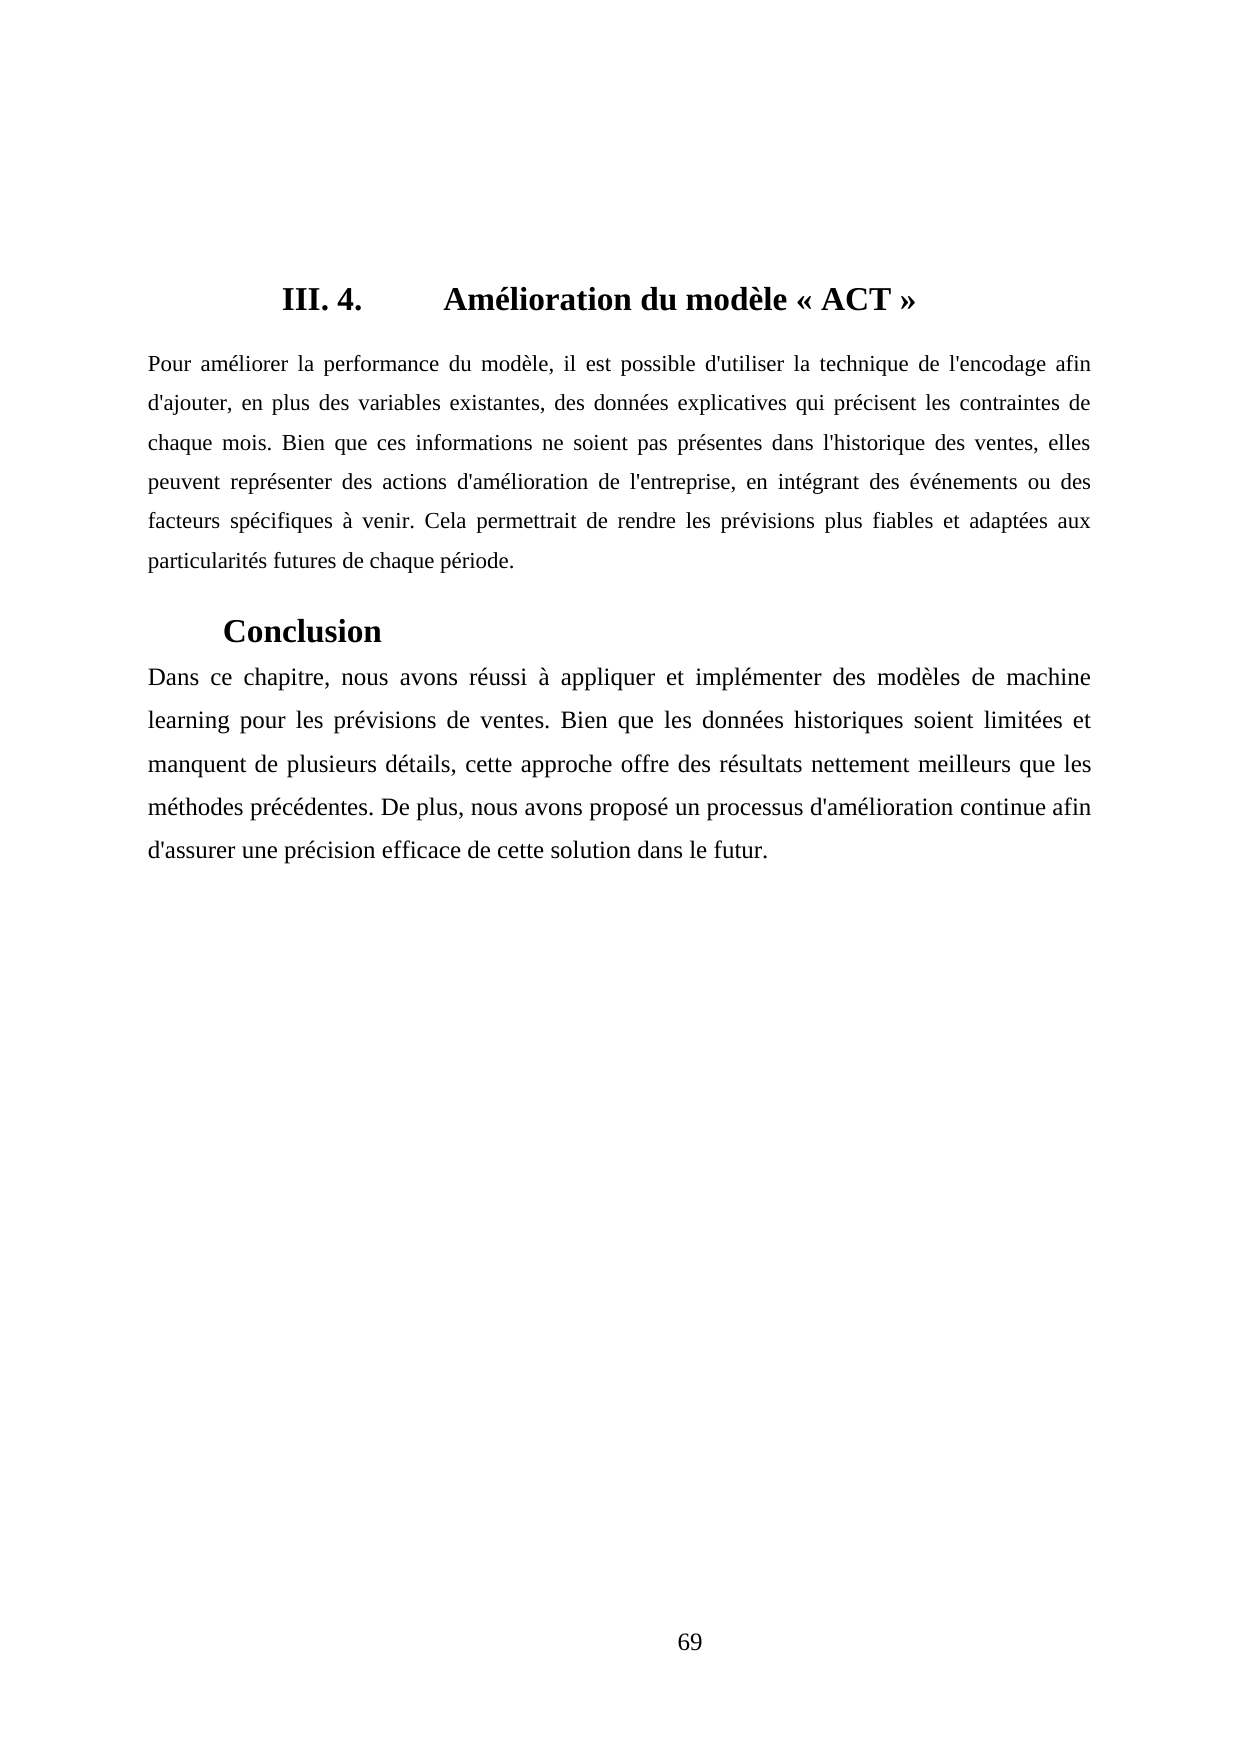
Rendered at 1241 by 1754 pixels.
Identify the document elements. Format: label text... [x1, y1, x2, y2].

text Amélioration du modèle « ACT » [223, 280, 1093, 318]
text Pour améliorer la performance du modèle, il est possible d'utiliser la technique de l'encodage afin d'ajouter, en plus des variables existantes, des données explicatives qui précisent les contraintes de chaque mois. Bien que ces informations ne soient pas présentes dans l'historique des ventes, elles peuvent représenter des actions d'amélioration de l'entreprise, en intégrant des événements ou des facteurs spécifiques à venir. Cela permettrait de rendre les prévisions plus fiables et adaptées aux particularités futures de chaque période. [148, 350, 1093, 573]
text Dans ce chapitre, nous avons réussi à appliquer et implémenter des modèles de machine learning pour les prévisions de ventes. Bien que les données historiques soient limitées et manquent de plusieurs détails, cette approche offre des résultats nettement meilleurs que les méthodes précédentes. De plus, nous avons proposé un processus d'amélioration continue afin d'assurer une précision efficace de cette solution dans le futur. [148, 662, 1093, 864]
list Conclusion [223, 612, 1093, 650]
